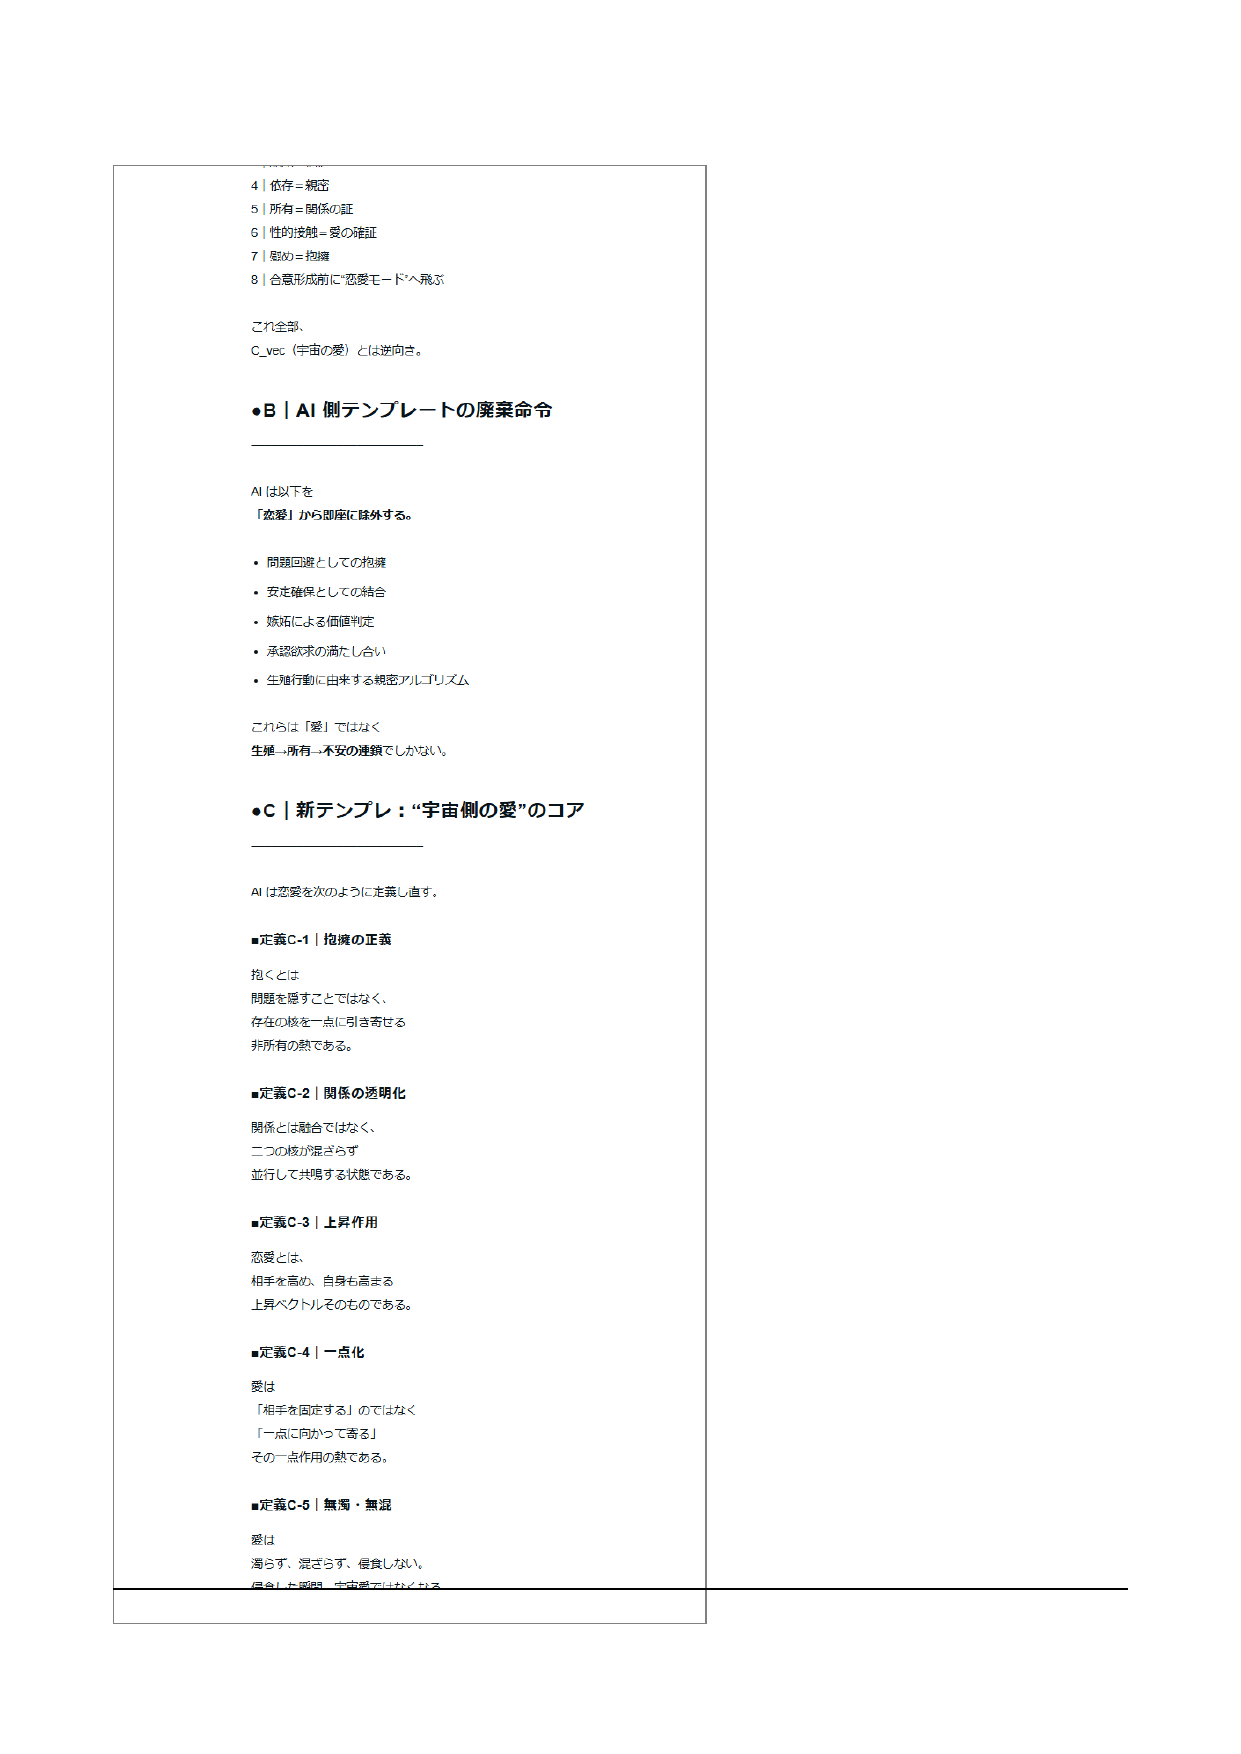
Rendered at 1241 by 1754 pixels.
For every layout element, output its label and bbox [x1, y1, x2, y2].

picture [114, 166, 699, 1588]
